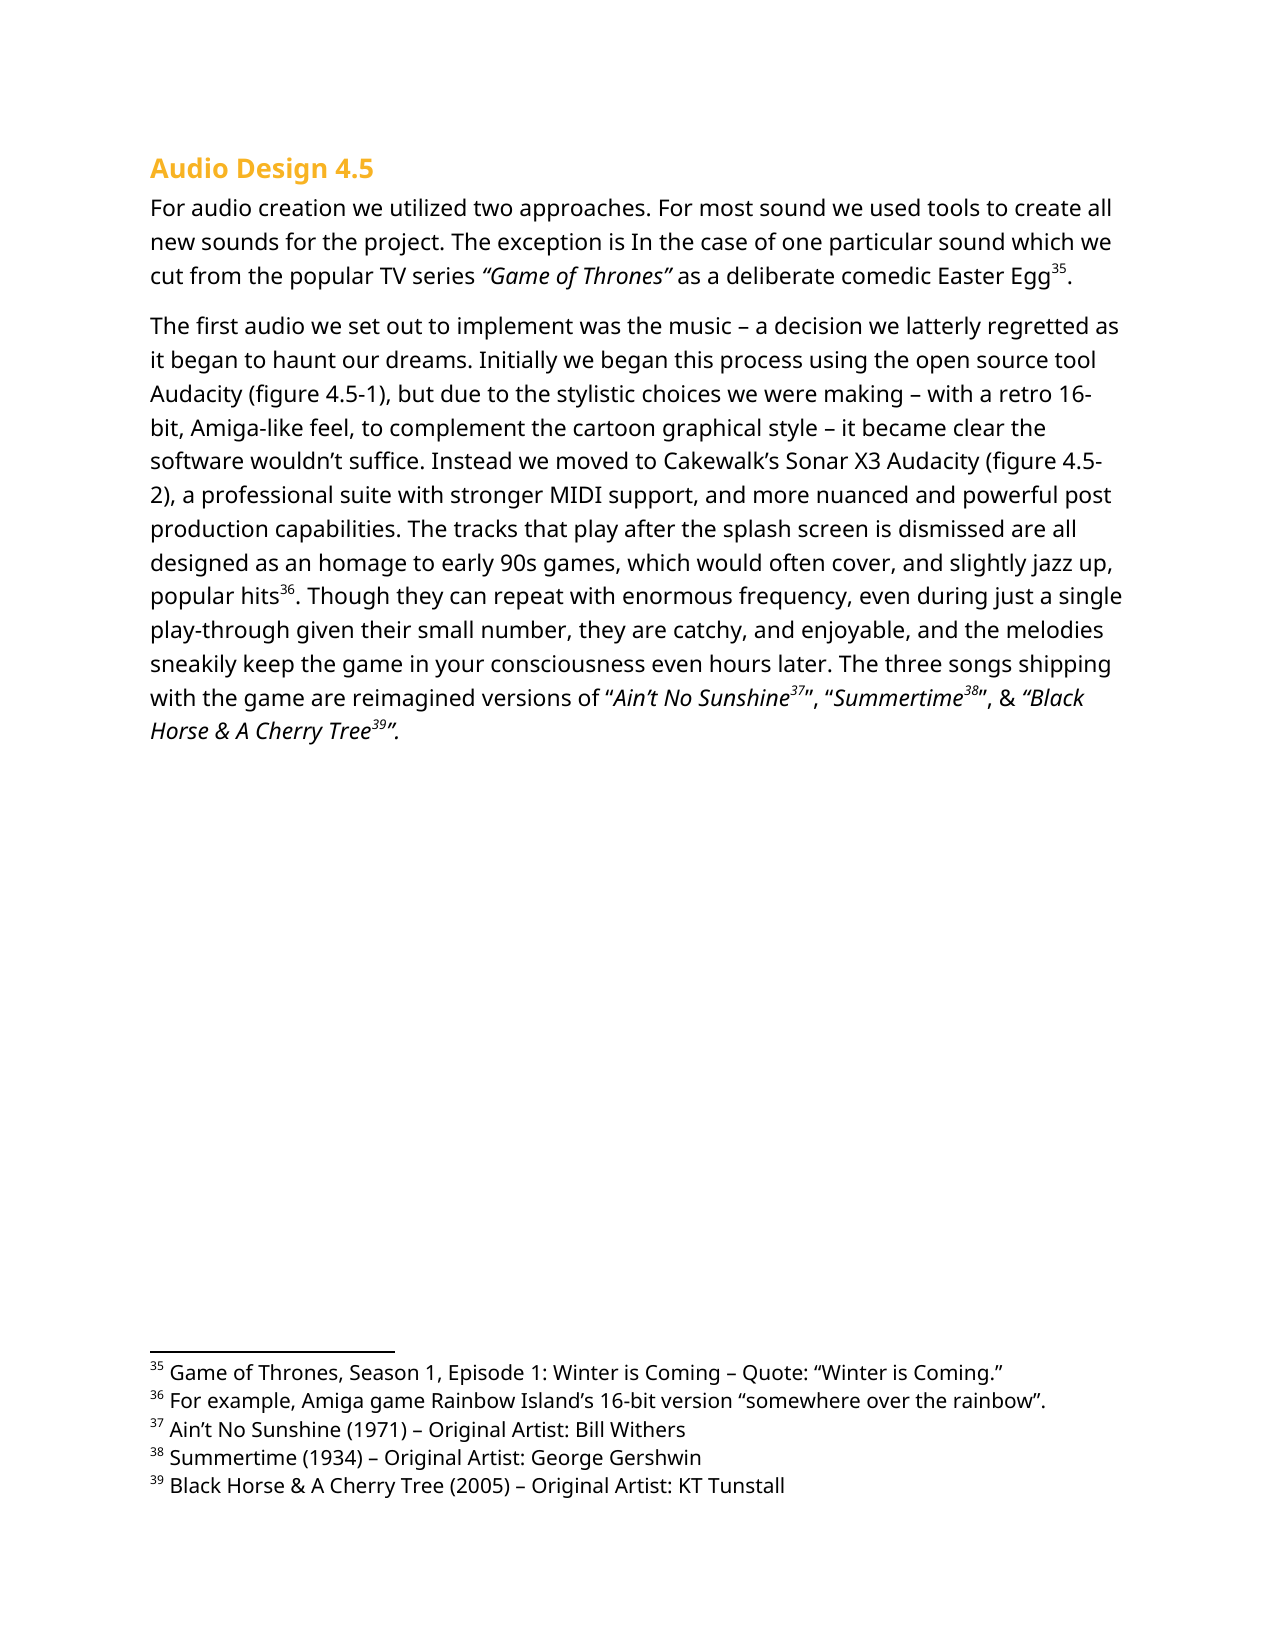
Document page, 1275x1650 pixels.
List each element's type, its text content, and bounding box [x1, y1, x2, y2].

text For audio creation we utilized two approaches. For most sound we used tools to create all new sounds for the project. The exception is In the case of one particular sound which we cut from the popular TV series “Game of Thrones” as a deliberate comedic Easter Egg. [150, 192, 1125, 291]
text The first audio we set out to implement was the music – a decision we latterly regretted as it began to haunt our dreams. Initially we began this process using the open source tool Audacity (figure 4.5-1), but due to the stylistic choices we were making – with a retro 16-bit, Amiga-like feel, to complement the cartoon graphical style – it became clear the software wouldn’t suffice. Instead we moved to Cakewalk’s Sonar X3 Audacity (figure 4.5-2), a professional suite with stronger MIDI support, and more nuanced and powerful post production capabilities. The tracks that play after the splash screen is dismissed are all designed as an homage to early 90s games, which would often cover, and slightly jazz up, popular hits. Though they can repeat with enormous frequency, even during just a single play-through given their small number, they are catchy, and enjoyable, and the melodies sneakily keep the game in your consciousness even hours later. The three songs shipping with the game are reimagined versions of “Ain’t No Sunshine”, “Summertime”, & “Black Horse & A Cherry Tree”. [150, 310, 1125, 747]
subtitle Audio Design 4.5 [150, 150, 1125, 187]
